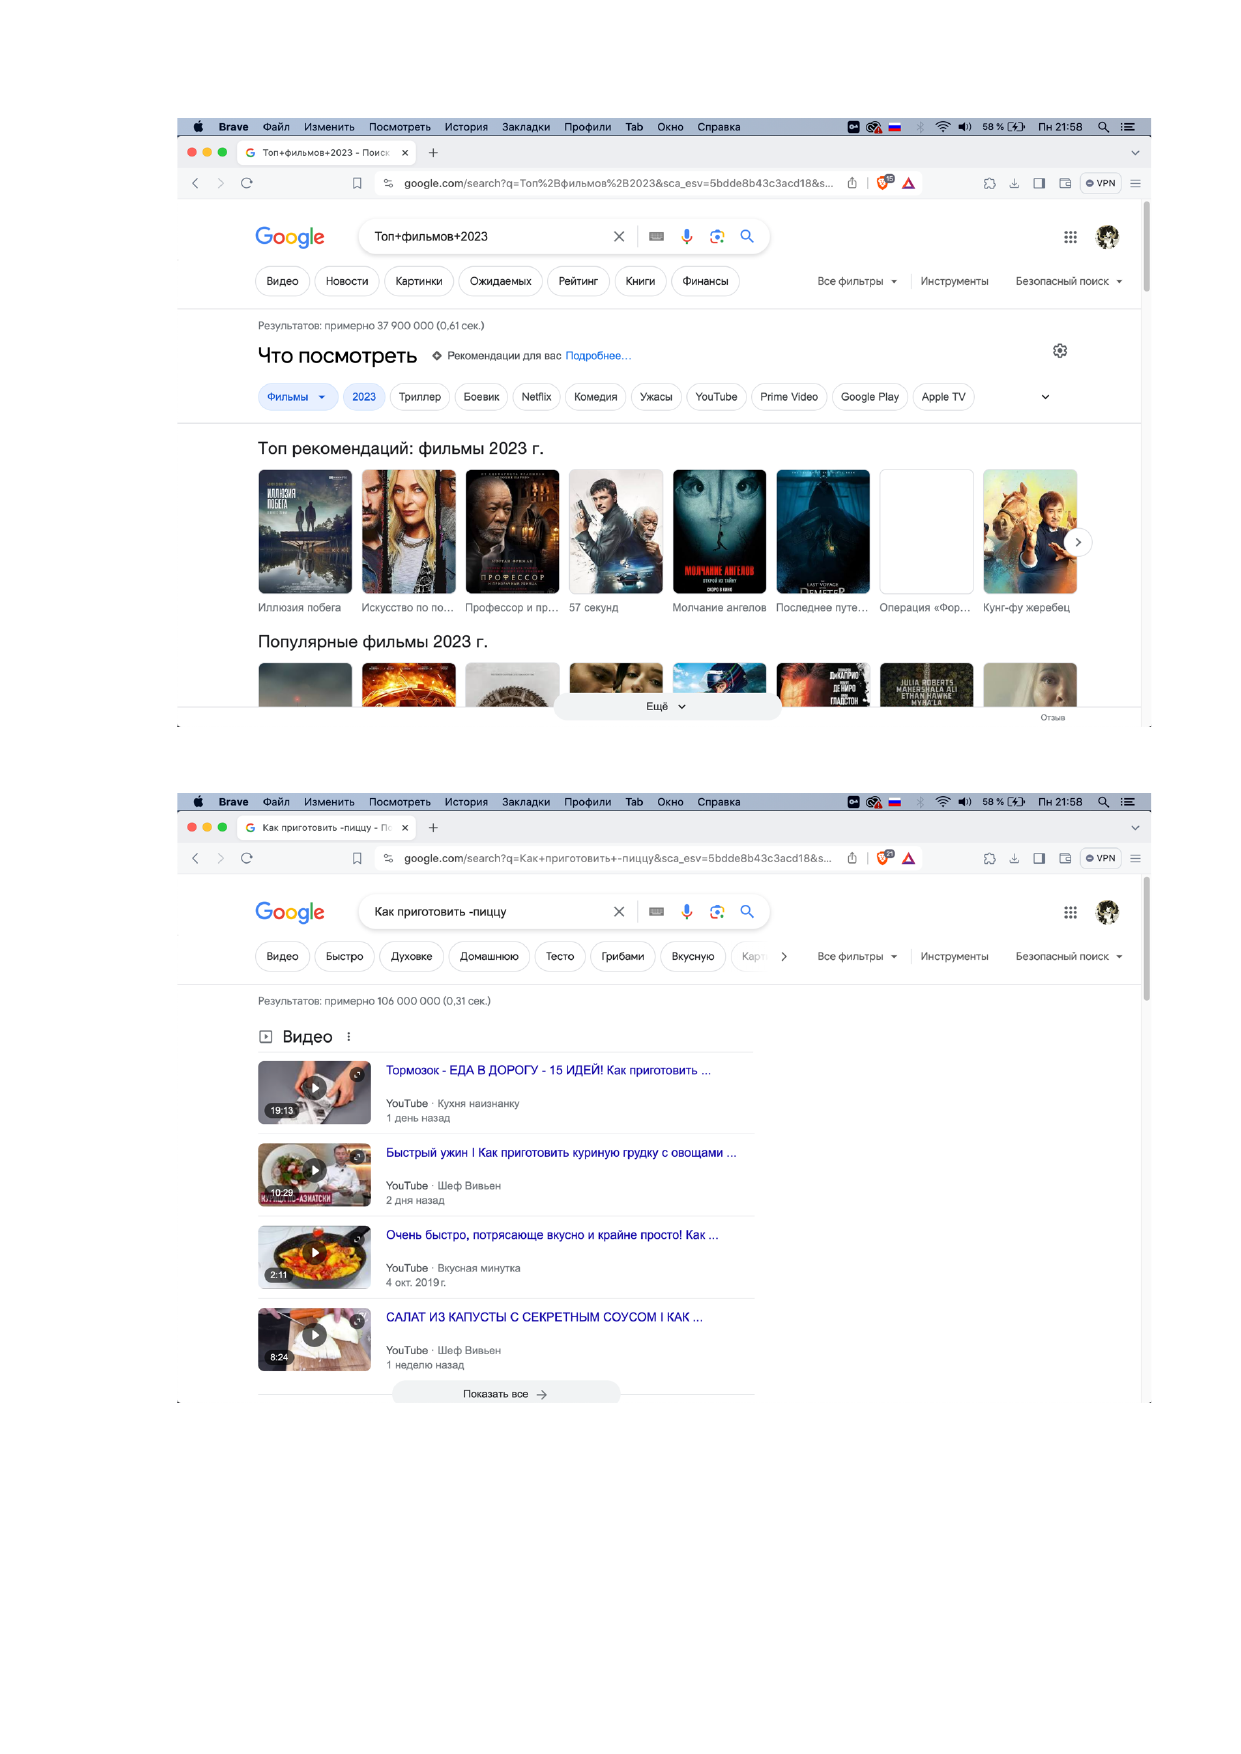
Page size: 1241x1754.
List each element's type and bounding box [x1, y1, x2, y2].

picture [177, 118, 1152, 727]
picture [177, 793, 1152, 1403]
